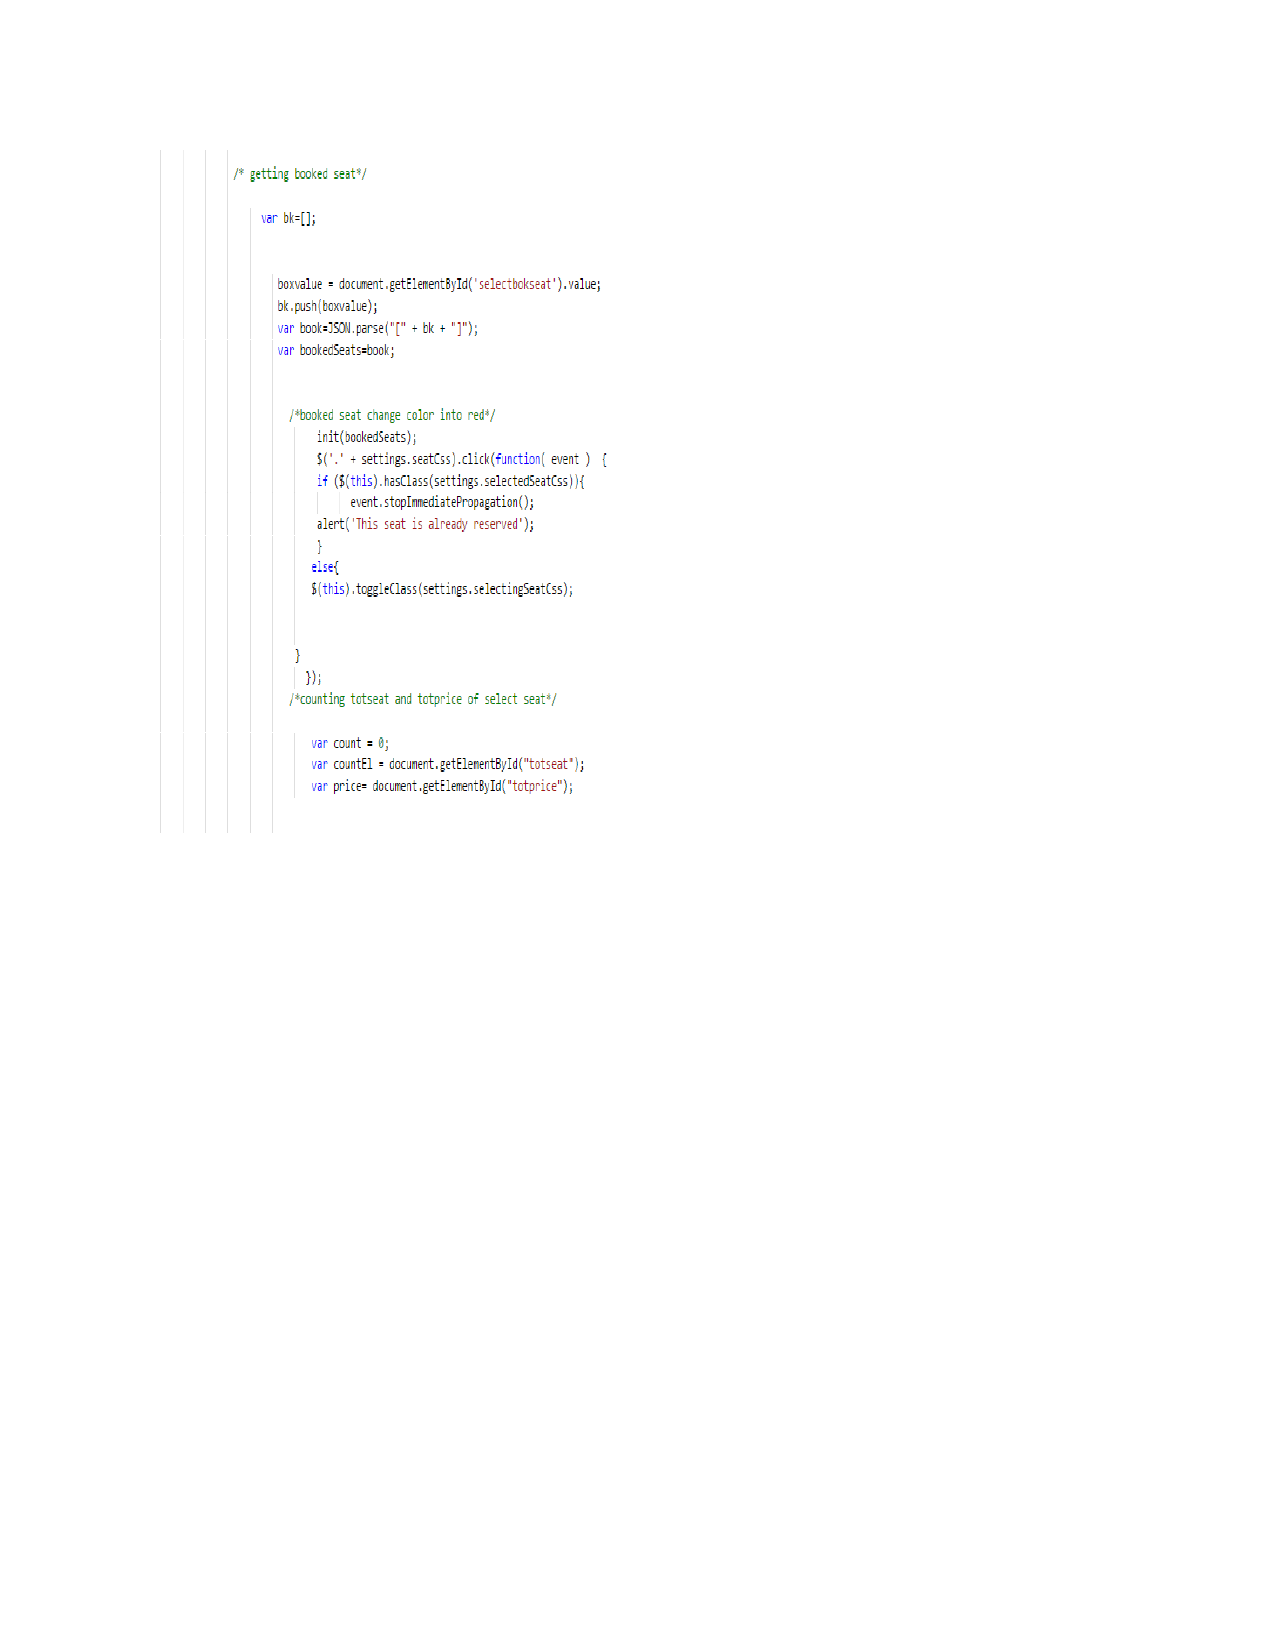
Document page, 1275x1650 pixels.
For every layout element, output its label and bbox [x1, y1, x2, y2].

picture [150, 150, 1146, 833]
